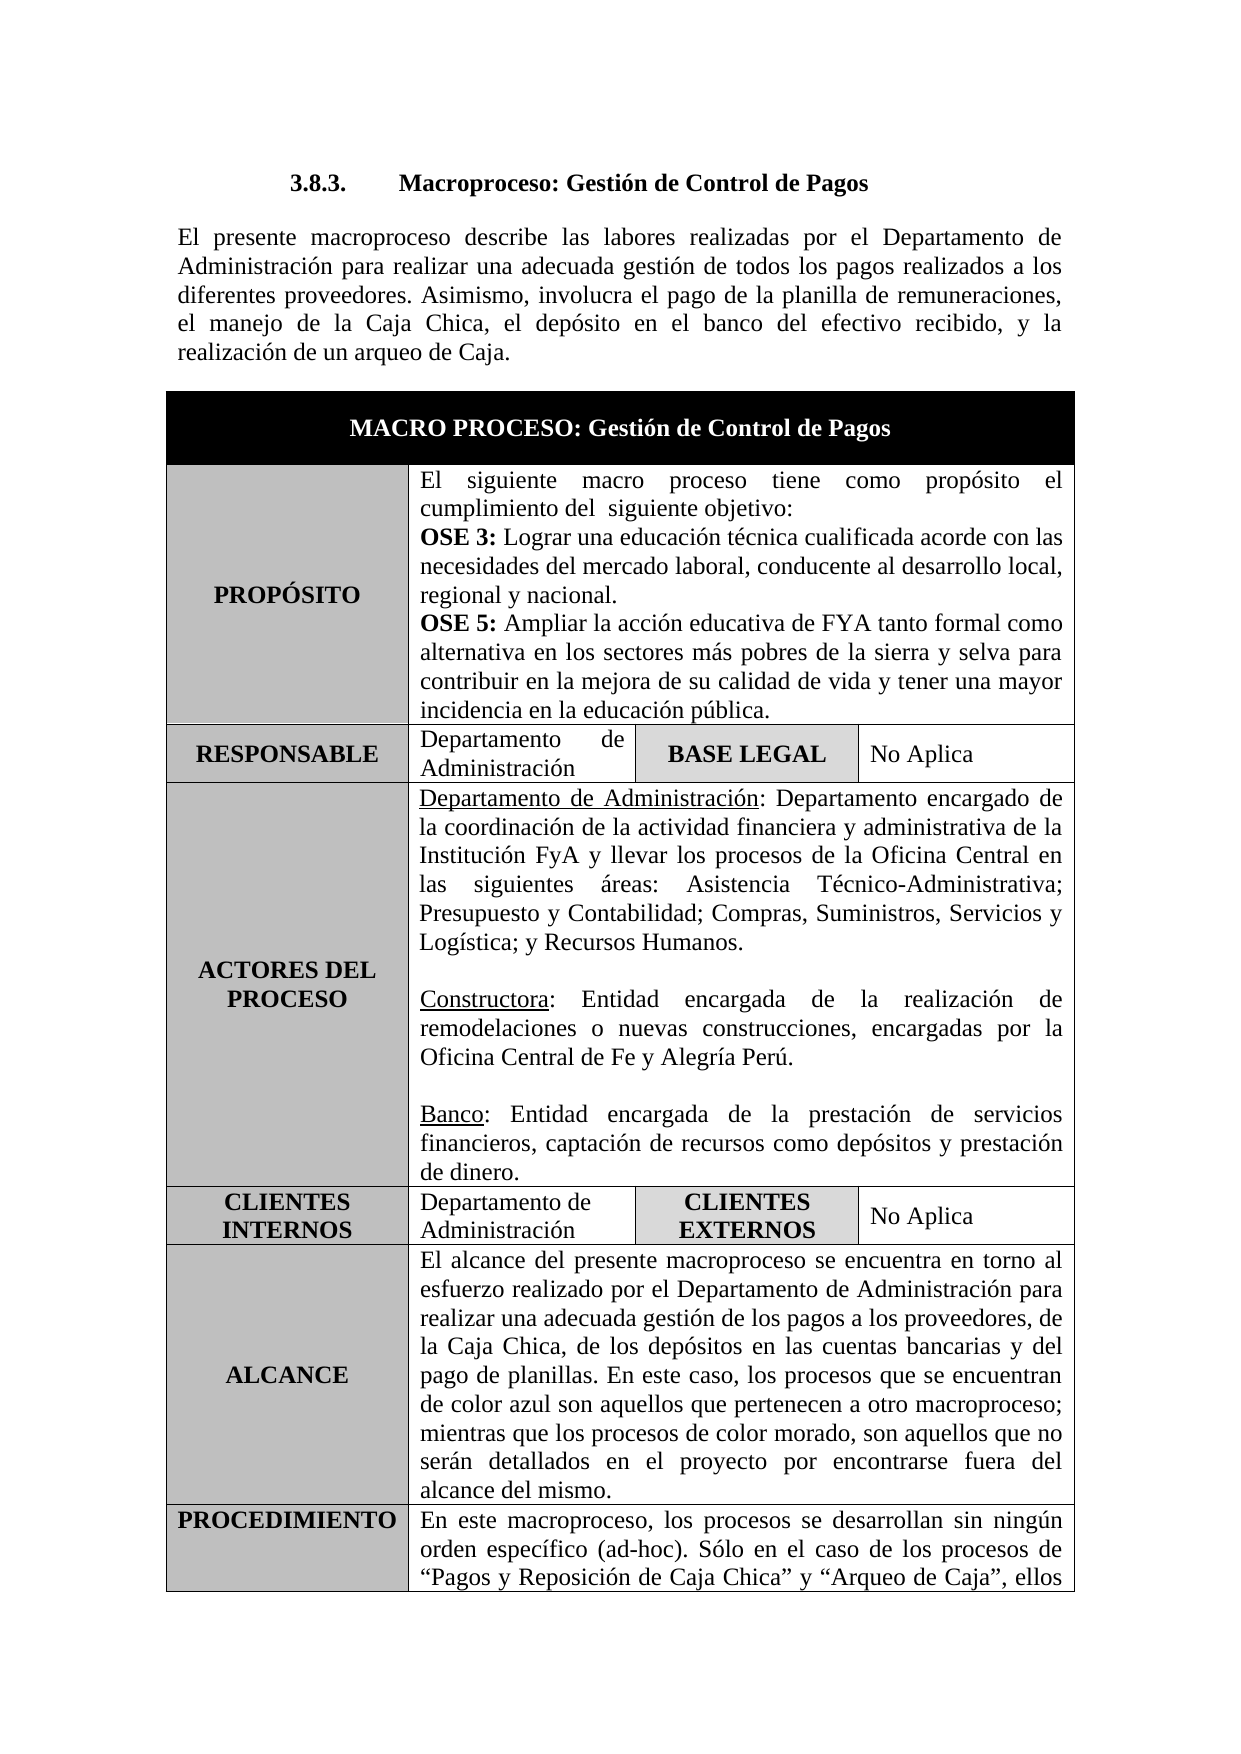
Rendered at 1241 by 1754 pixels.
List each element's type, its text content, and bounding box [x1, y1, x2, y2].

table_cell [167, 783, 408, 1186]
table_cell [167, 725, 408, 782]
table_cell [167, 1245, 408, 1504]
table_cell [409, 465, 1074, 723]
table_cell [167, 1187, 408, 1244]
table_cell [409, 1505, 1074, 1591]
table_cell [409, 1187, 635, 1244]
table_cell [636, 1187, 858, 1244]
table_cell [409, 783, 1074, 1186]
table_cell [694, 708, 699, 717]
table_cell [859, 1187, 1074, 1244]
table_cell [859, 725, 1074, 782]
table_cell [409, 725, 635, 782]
subtitle Macroproceso: Gestión de Control de Pagos [290, 168, 1063, 197]
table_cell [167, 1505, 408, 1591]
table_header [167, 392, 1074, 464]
text El presente macroproceso describe las labores realizadas por el Departamento de Administración para realizar una adecuada gestión de todos los pagos realizados a los diferentes proveedores. Asimismo, involucra el pago de la planilla de remuneraciones, el manejo de la Caja Chica, el depósito en el banco del efectivo recibido, y la realización de un arqueo de Caja. [177, 222, 1063, 366]
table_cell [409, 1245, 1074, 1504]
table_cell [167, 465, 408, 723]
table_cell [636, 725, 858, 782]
